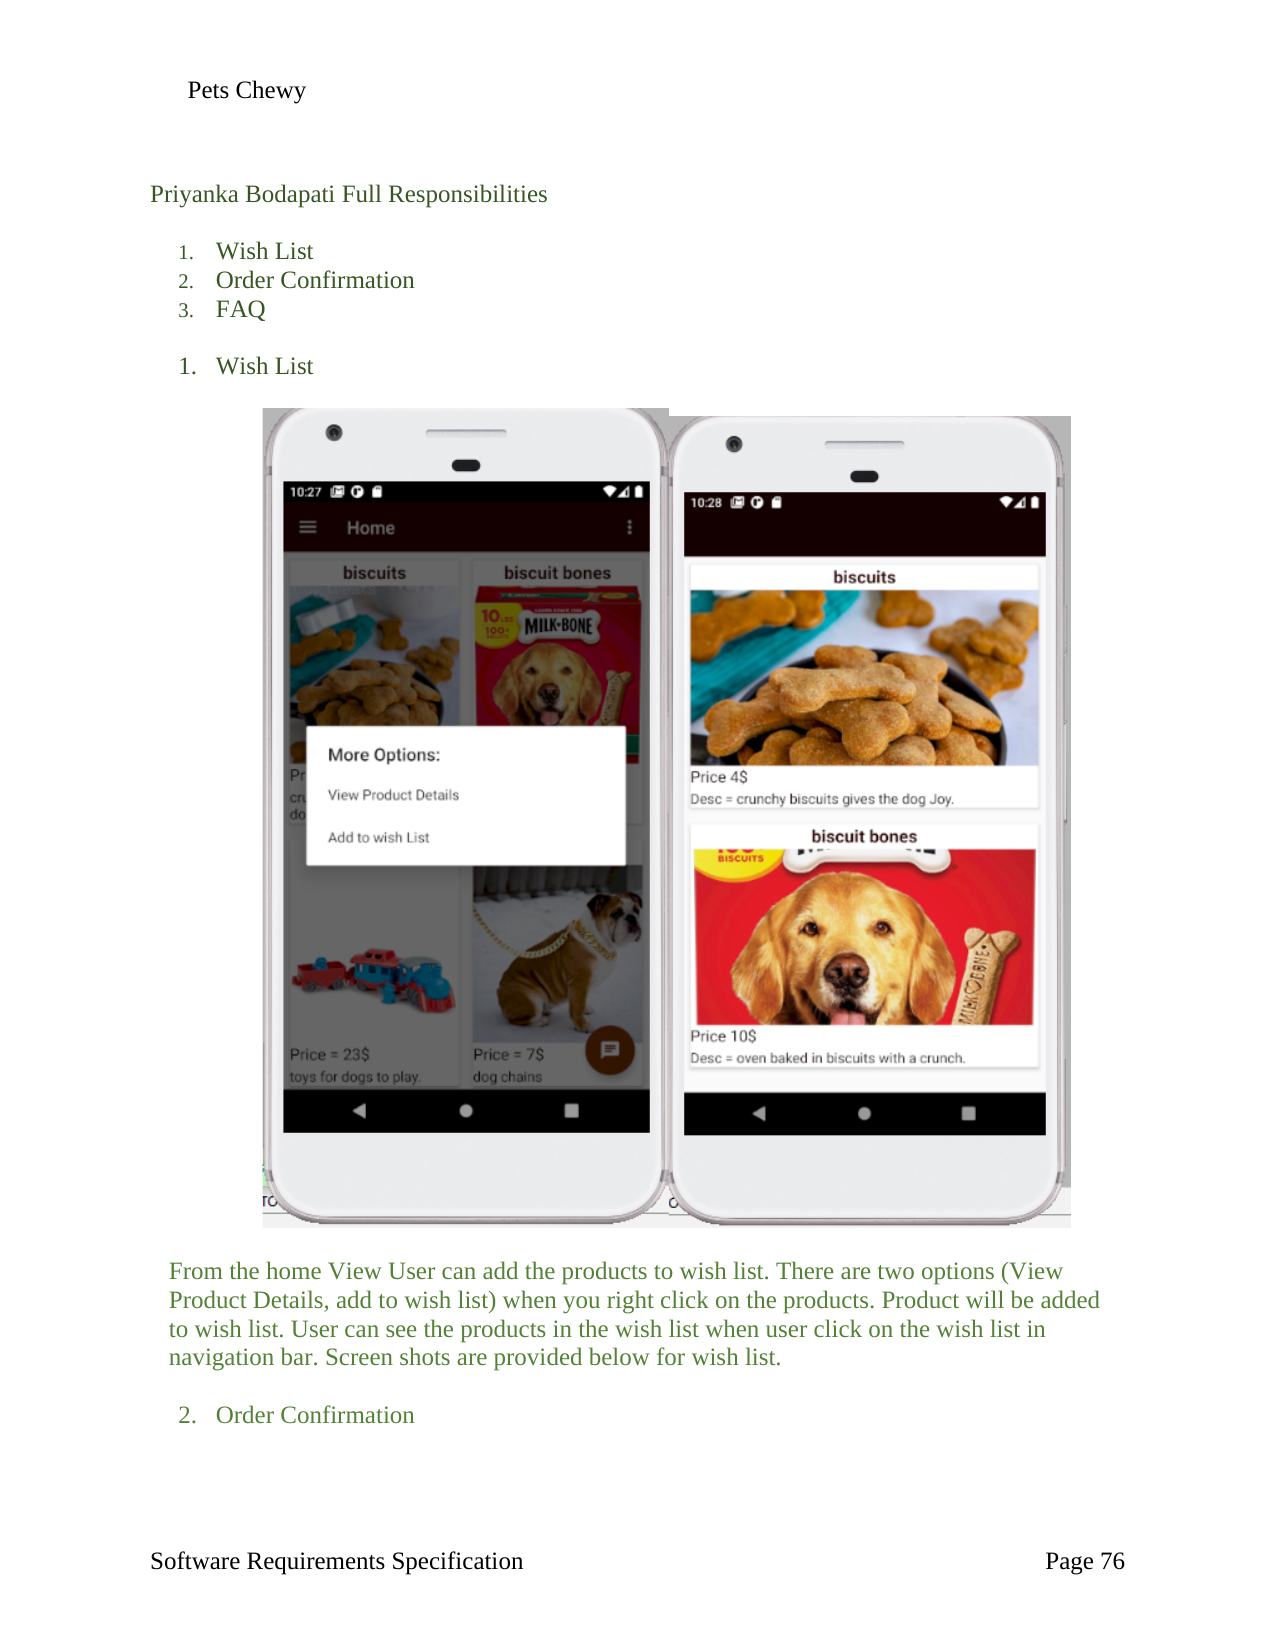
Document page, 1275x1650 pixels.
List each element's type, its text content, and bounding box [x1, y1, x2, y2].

list FAQ [178, 294, 1125, 322]
list Order Confirmation [178, 265, 1125, 294]
text Priyanka Bodapati Full Responsibilities [150, 179, 1125, 207]
list Wish List [178, 351, 1125, 380]
list Wish List [178, 236, 1125, 265]
picture [262, 408, 1071, 1228]
text From the home View User can add the products to wish list. There are two options (View Product Details, add to wish list) when you right click on the products. Product will be added to wish list. User can see the products in the wish list when user click on the wish list in navigation bar. Screen shots are provided below for wish list. [169, 1256, 1125, 1371]
list Order Confirmation [178, 1400, 1125, 1429]
